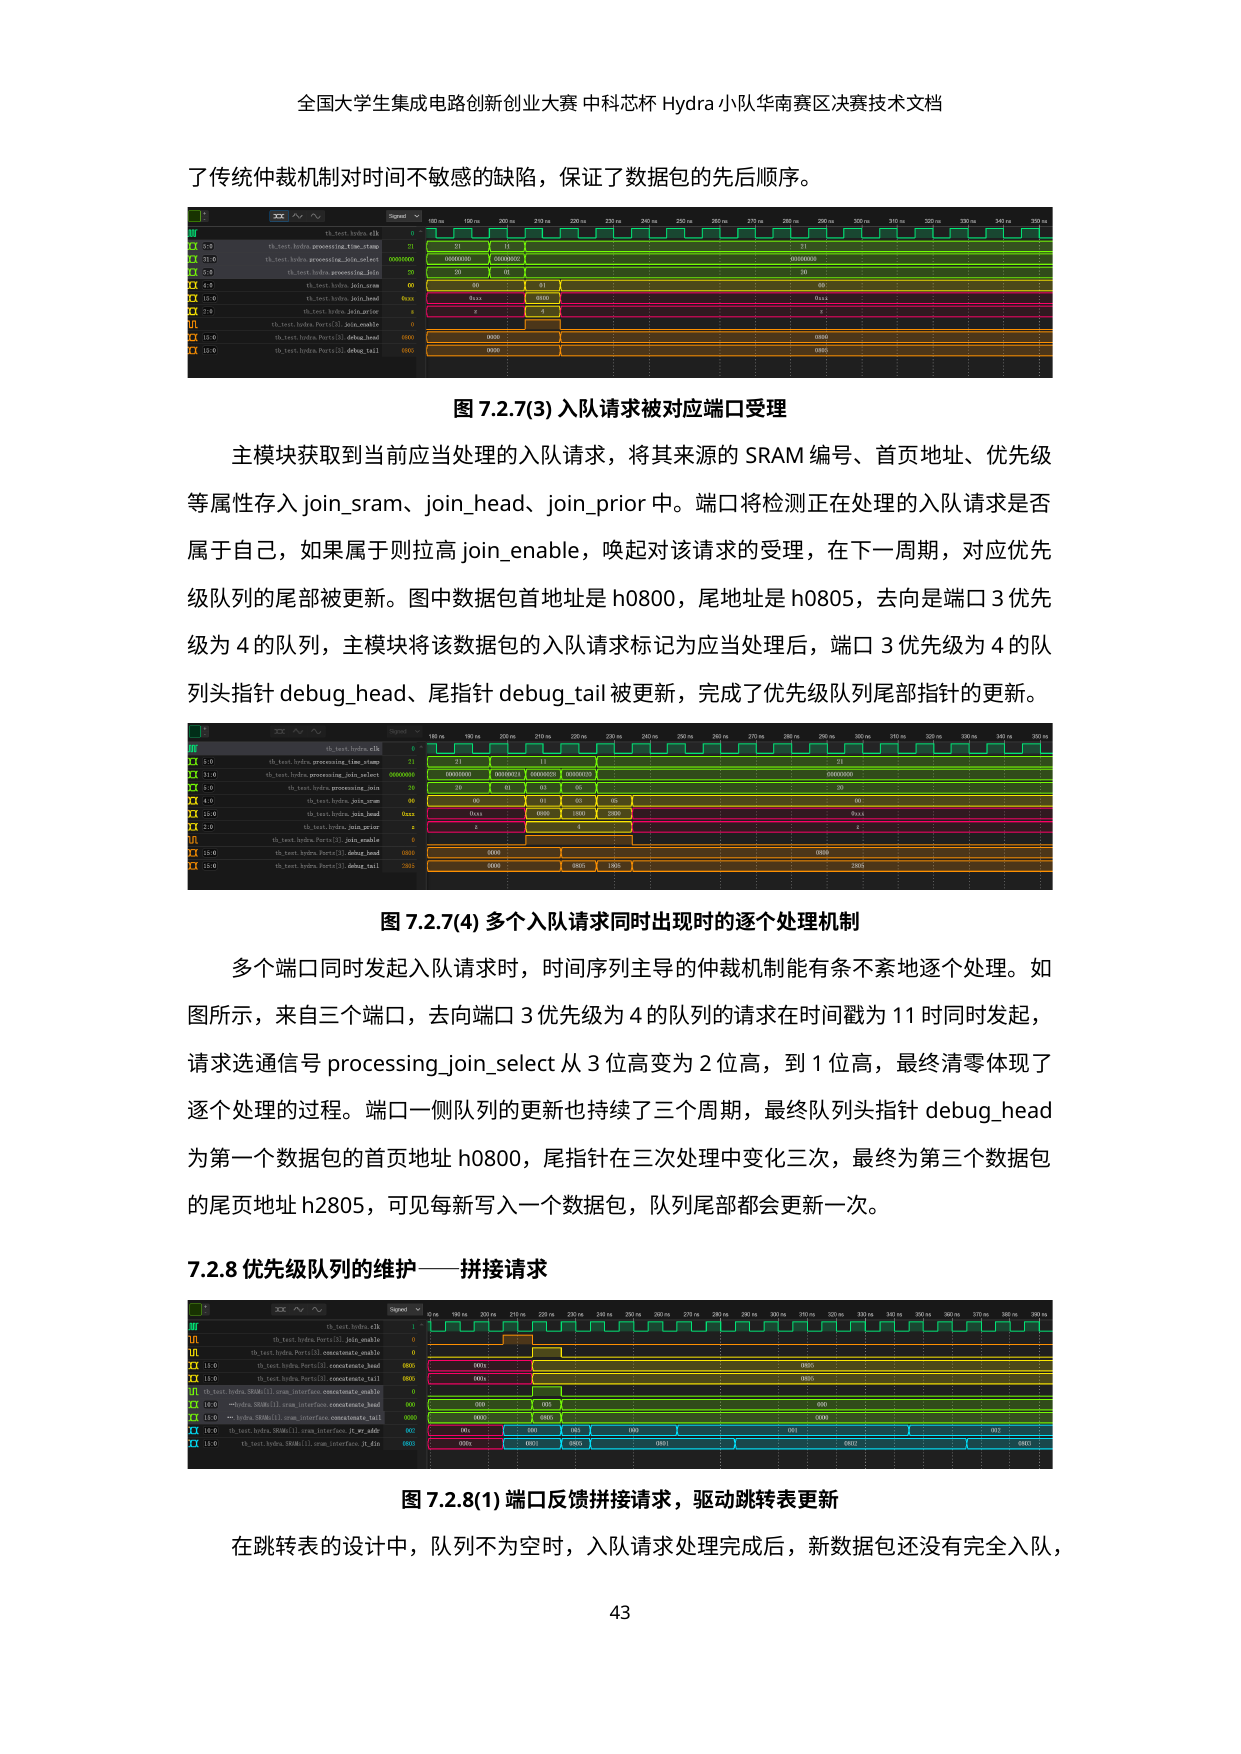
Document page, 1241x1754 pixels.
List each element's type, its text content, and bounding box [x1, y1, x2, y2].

text 图7.2.7(3) 入队请求被对应端口受理 [187, 378, 1053, 423]
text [187, 1529, 1053, 1561]
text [187, 160, 1053, 191]
text 主模块获取到当前应当处理的入队请求，将其来源的SRAM编号、首页地址、优先级等属性存入join_sram、join_head、join_prior中。端口将检测正在处理的入队请求是否属于自己，如果属于则拉高join_enable，唤起对该请求的受理，在下一周期，对应优先级队列的尾部被更新。图中数据包首地址是h0800，尾地址是h0805，去向是端口3优先级为4的队列，主模块将该数据包的入队请求标记为应当处理后，端口3优先级为4的队列头指针debug_head、尾指针debug_tail被更新，完成了优先级队列尾部指针的更新。 [187, 438, 1053, 708]
picture [187, 207, 1053, 378]
text 图7.2.8(1) 端口反馈拼接请求，驱动跳转表更新 [187, 1469, 1053, 1514]
picture [187, 723, 1053, 890]
text 图7.2.7(4) 多个入队请求同时出现时的逐个处理机制 [187, 890, 1053, 935]
text 多个端口同时发起入队请求时，时间序列主导的仲裁机制能有条不紊地逐个处理。如图所示，来自三个端口，去向端口3优先级为4的队列的请求在时间戳为11时同时发起，请求选通信号processing_join_select从3位高变为2位高，到1位高，最终清零体现了逐个处理的过程。端口一侧队列的更新也持续了三个周期，最终队列头指针debug_head为第一个数据包的首页地址h0800，尾指针在三次处理中变化三次，最终为第三个数据包的尾页地址h2805，可见每新写入一个数据包，队列尾部都会更新一次。 [187, 951, 1053, 1220]
picture [187, 1300, 1053, 1469]
subtitle 7.2.8优先级队列的维护——拼接请求 [187, 1252, 1053, 1284]
